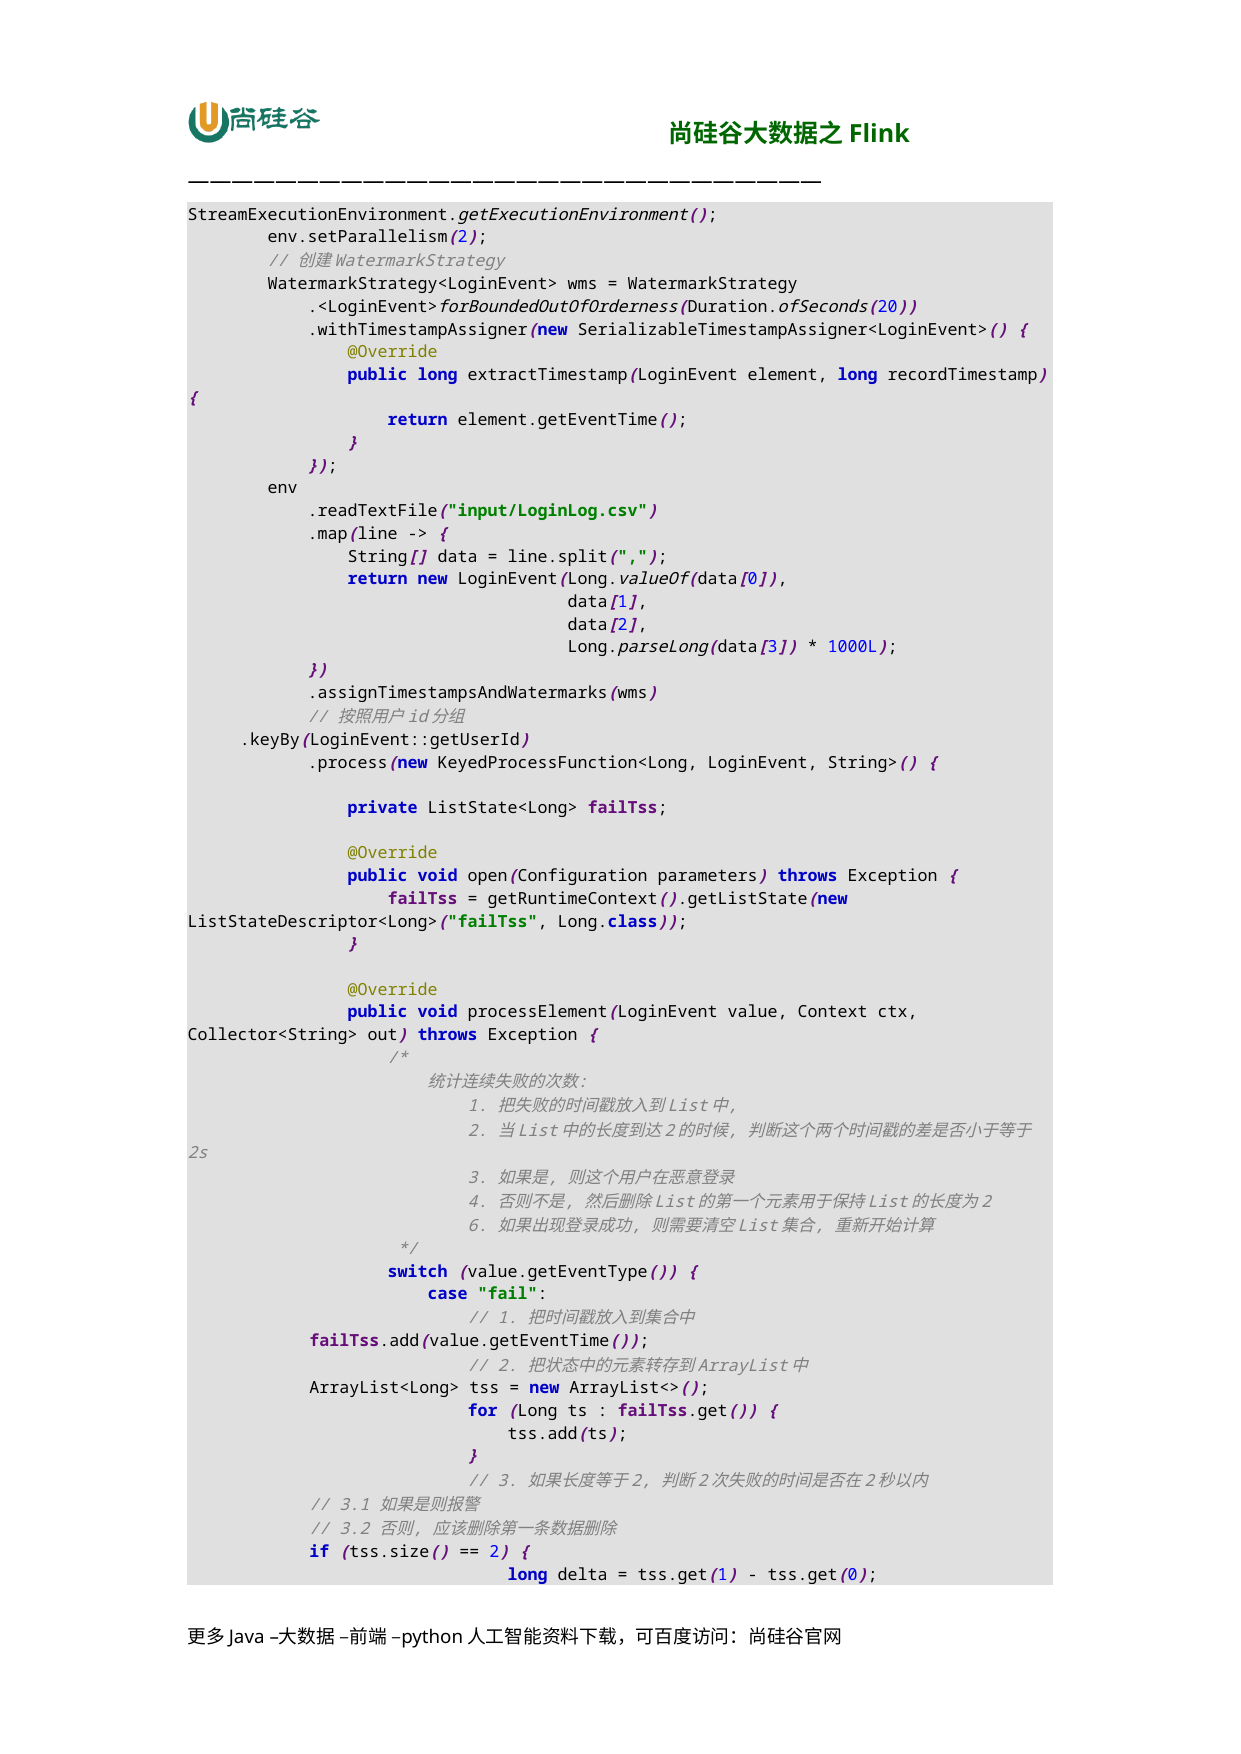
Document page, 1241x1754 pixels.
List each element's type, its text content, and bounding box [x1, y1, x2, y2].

picture [187, 101, 320, 143]
